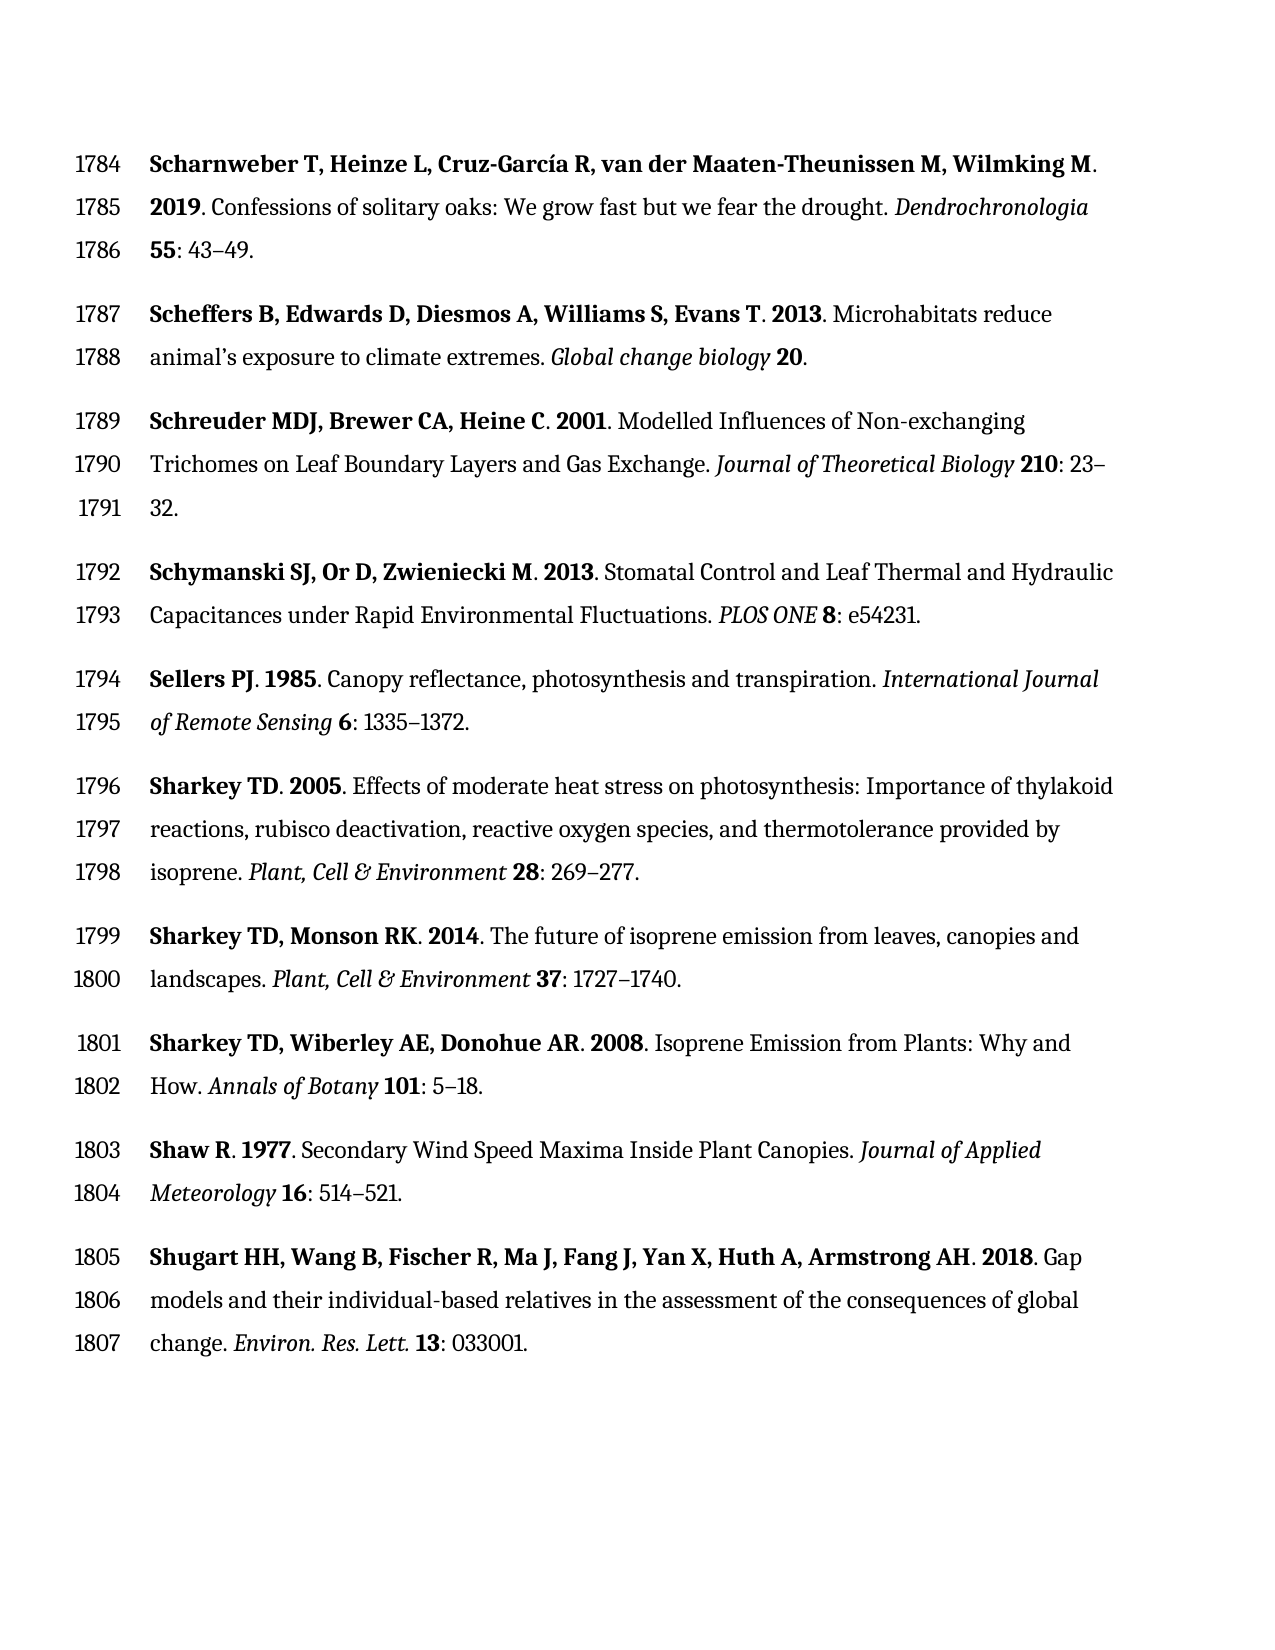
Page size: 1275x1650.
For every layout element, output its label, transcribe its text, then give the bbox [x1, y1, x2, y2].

text Sharkey TD, Monson RK. 2014. The future of isoprene emission from leaves, canopies and landscapes. Plant, Cell & Environment 37: 1727–1740. [150, 922, 1125, 994]
text Shugart HH, Wang B, Fischer R, Ma J, Fang J, Yan X, Huth A, Armstrong AH. 2018. Gap models and their individual-based relatives in the assessment of the consequences of global change. Environ. Res. Lett. 13: 033001. [150, 1243, 1125, 1358]
text Sharkey TD, Wiberley AE, Donohue AR. 2008. Isoprene Emission from Plants: Why and How. Annals of Botany 101: 5–18. [150, 1029, 1125, 1101]
text Scheffers B, Edwards D, Diesmos A, Williams S, Evans T. 2013. Microhabitats reduce animal’s exposure to climate extremes. Global change biology 20. [150, 300, 1125, 372]
text Scharnweber T, Heinze L, Cruz-García R, van der Maaten-Theunissen M, Wilmking M. 2019. Confessions of solitary oaks: We grow fast but we fear the drought. Dendrochronologia 55: 43–49. [150, 150, 1125, 265]
text Schreuder MDJ, Brewer CA, Heine C. 2001. Modelled Influences of Non-exchanging Trichomes on Leaf Boundary Layers and Gas Exchange. Journal of Theoretical Biology 210: 23–32. [150, 407, 1125, 522]
text Schymanski SJ, Or D, Zwieniecki M. 2013. Stomatal Control and Leaf Thermal and Hydraulic Capacitances under Rapid Environmental Fluctuations. PLOS ONE 8: e54231. [150, 557, 1125, 629]
text Sellers PJ. 1985. Canopy reflectance, photosynthesis and transpiration. International Journal of Remote Sensing 6: 1335–1372. [150, 664, 1125, 736]
text Sharkey TD. 2005. Effects of moderate heat stress on photosynthesis: Importance of thylakoid reactions, rubisco deactivation, reactive oxygen species, and thermotolerance provided by isoprene. Plant, Cell & Environment 28: 269–277. [150, 772, 1125, 887]
text Shaw R. 1977. Secondary Wind Speed Maxima Inside Plant Canopies. Journal of Applied Meteorology 16: 514–521. [150, 1136, 1125, 1208]
